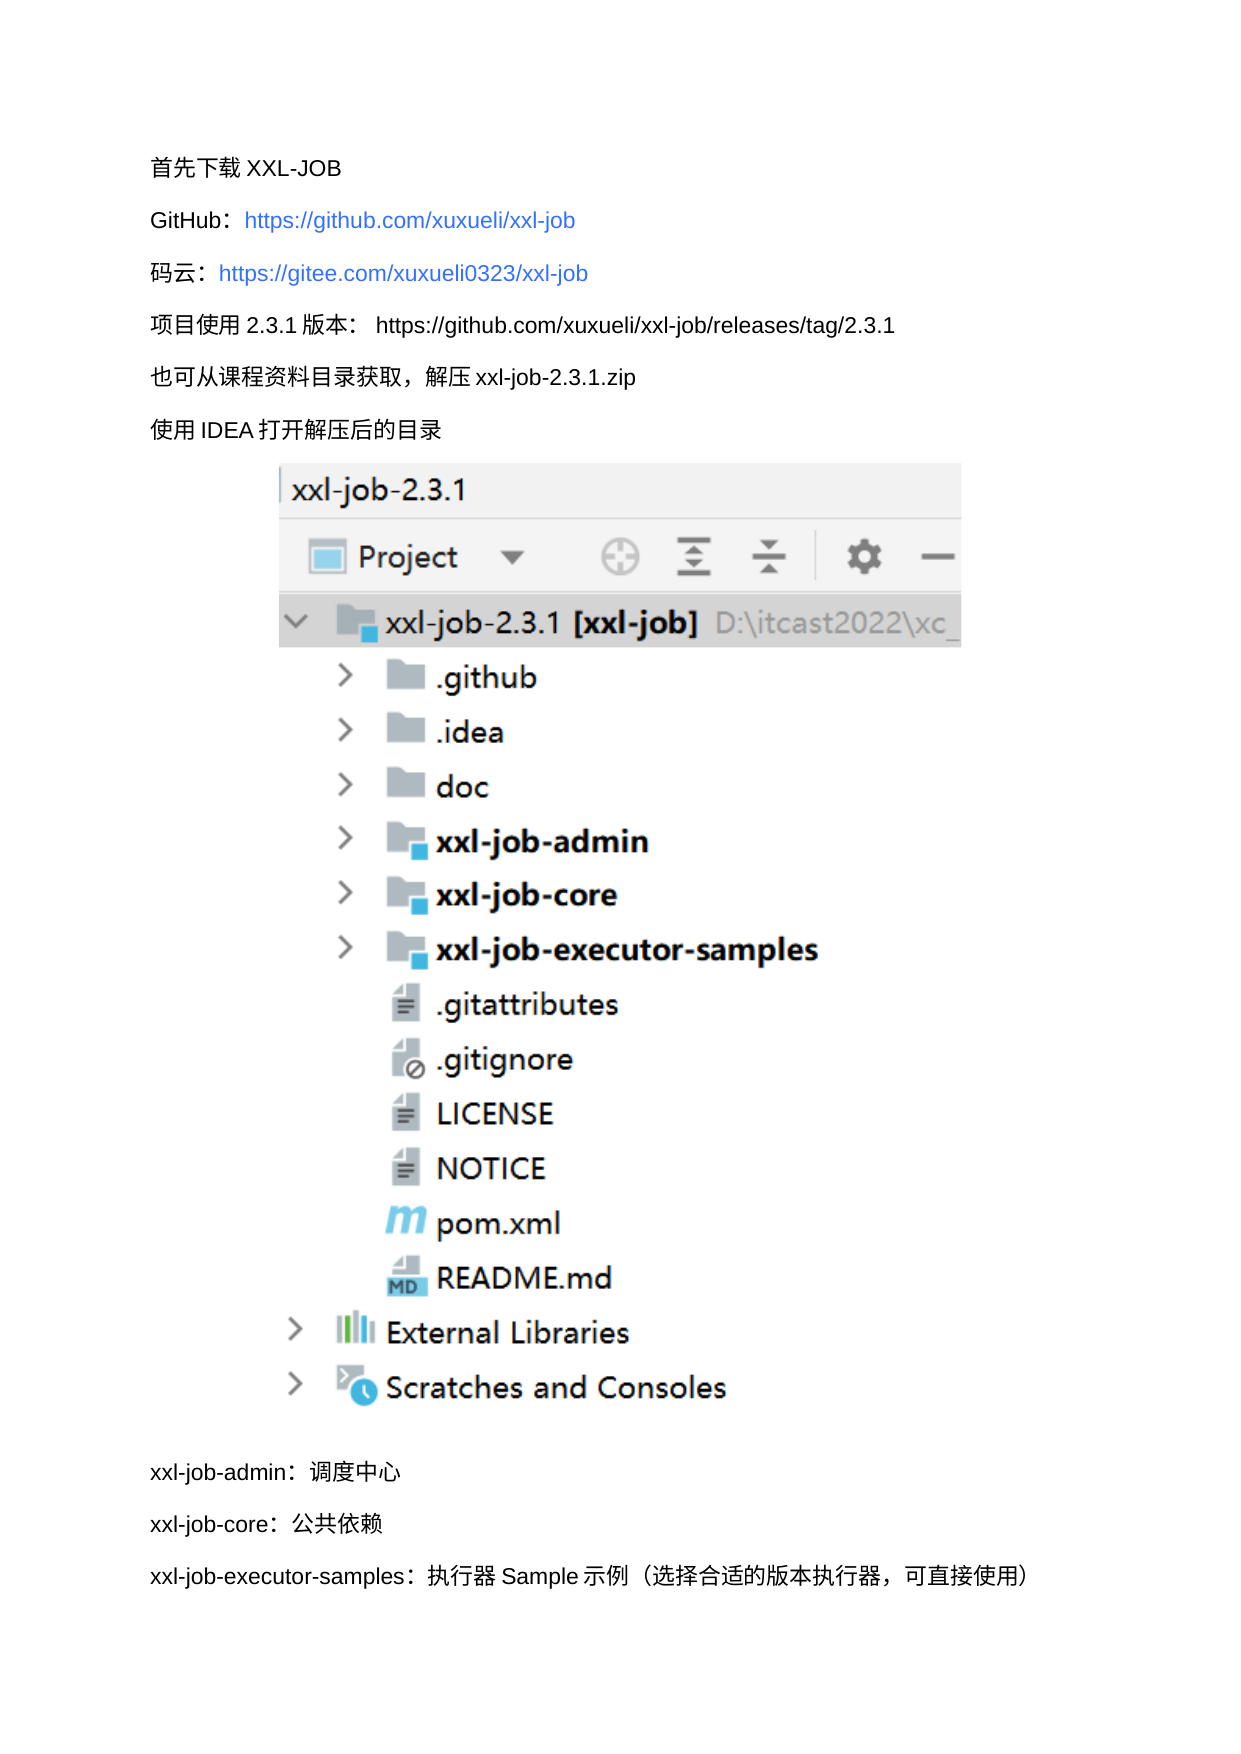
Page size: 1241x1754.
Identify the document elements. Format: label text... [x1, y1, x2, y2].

text 项目使用2.3.1版本： https://github.com/xuxueli/xxl-job/releases/tag/2.3.1 [150, 307, 1090, 340]
text 码云：https://gitee.com/xuxueli0323/xxl-job [150, 254, 1090, 288]
text 首先下载XXL-JOB [150, 150, 1090, 183]
text xxl-job-admin：调度中心 [150, 1453, 1090, 1487]
text xxl-job-core：公共依赖 [150, 1506, 1090, 1539]
text 使用IDEA打开解压后的目录 [150, 411, 1090, 445]
text xxl-job-executor-samples：执行器Sample示例（选择合适的版本执行器，可直接使用） [150, 1558, 1090, 1591]
text 也可从课程资料目录获取，解压xxl-job-2.3.1.zip [150, 359, 1090, 392]
picture [278, 463, 962, 1436]
text GitHub：https://github.com/xuxueli/xxl-job [150, 202, 1090, 236]
